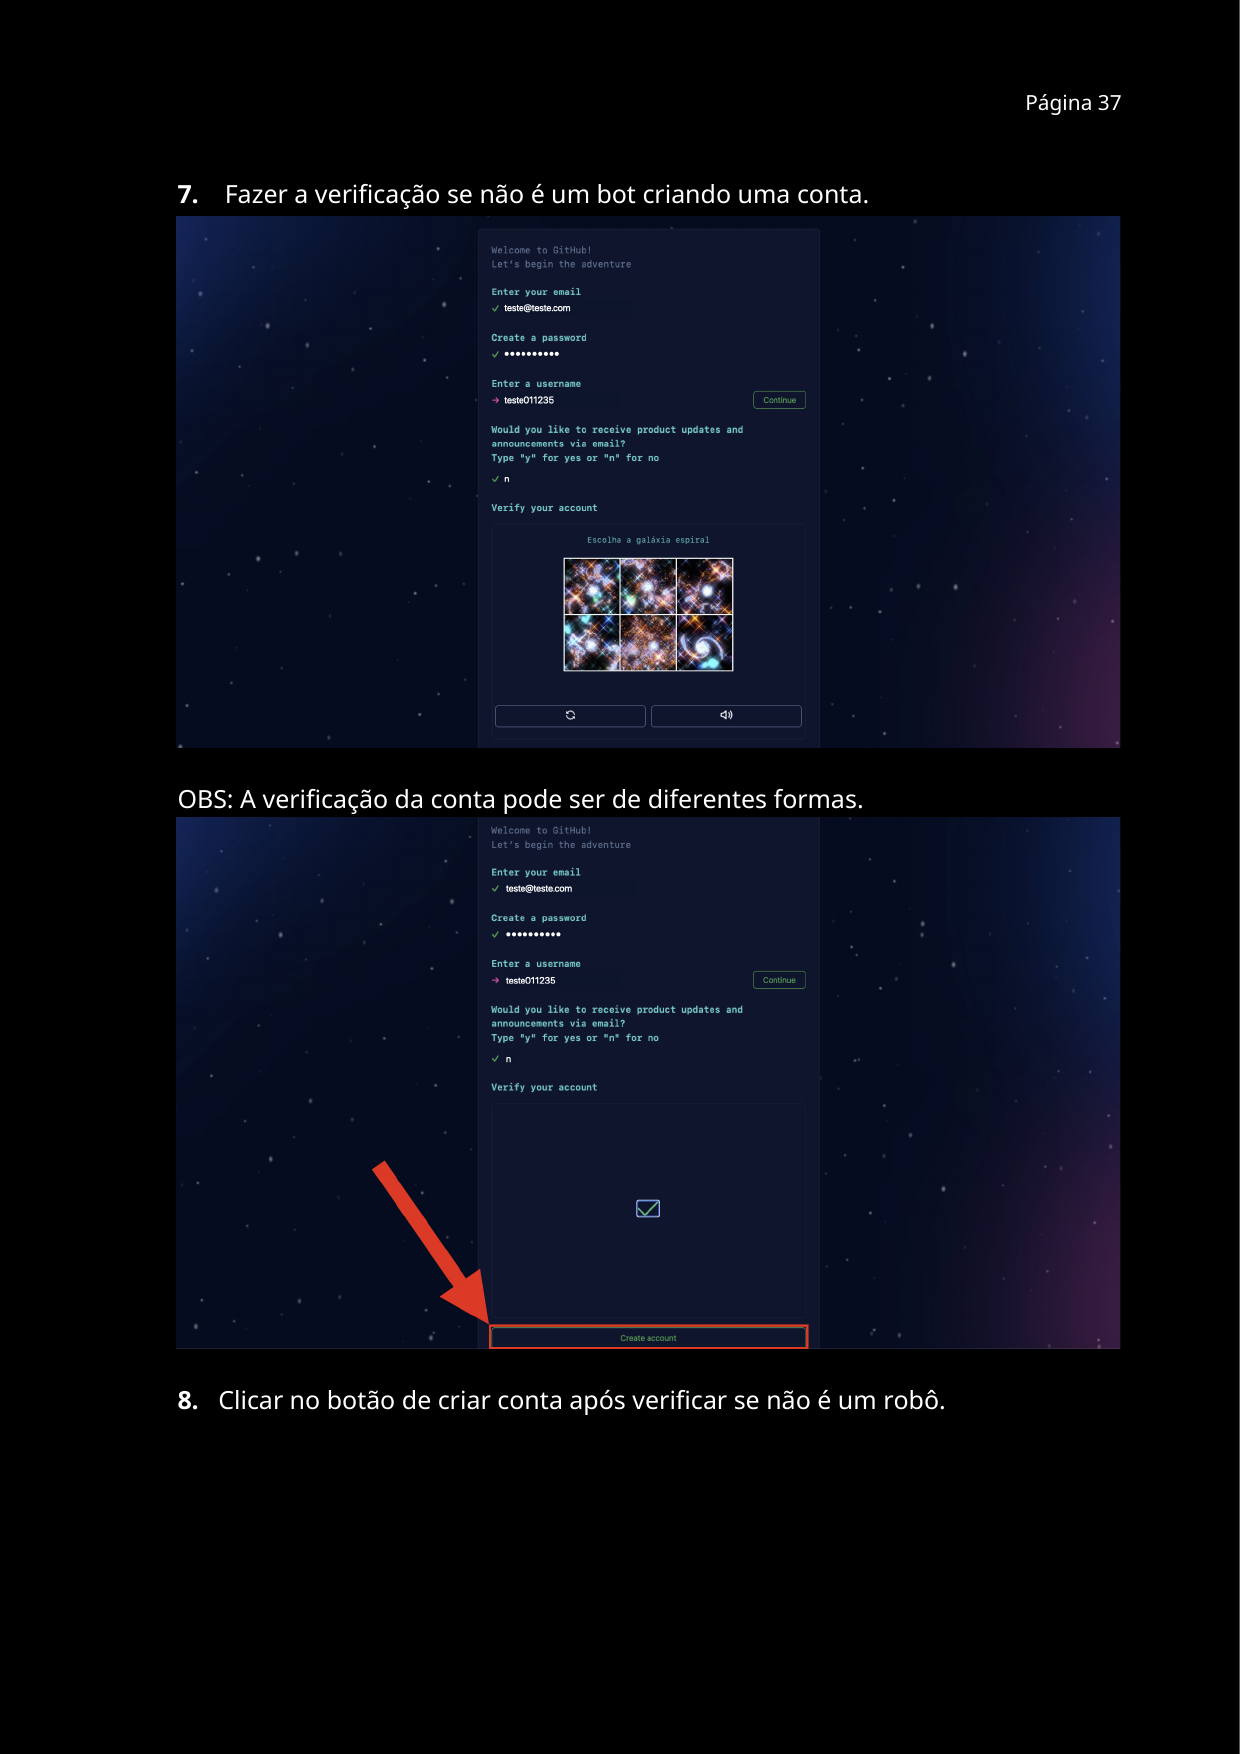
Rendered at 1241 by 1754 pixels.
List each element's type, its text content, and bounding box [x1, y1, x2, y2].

picture [176, 817, 1121, 1349]
text OBS: A verificação da conta pode ser de diferentes formas. [177, 781, 1122, 815]
list Fazer a verificação se não é um bot criando uma conta. [177, 177, 1122, 211]
picture [176, 216, 1121, 748]
list Clicar no botão de criar conta após verificar se não é um robô. [177, 1383, 1122, 1417]
